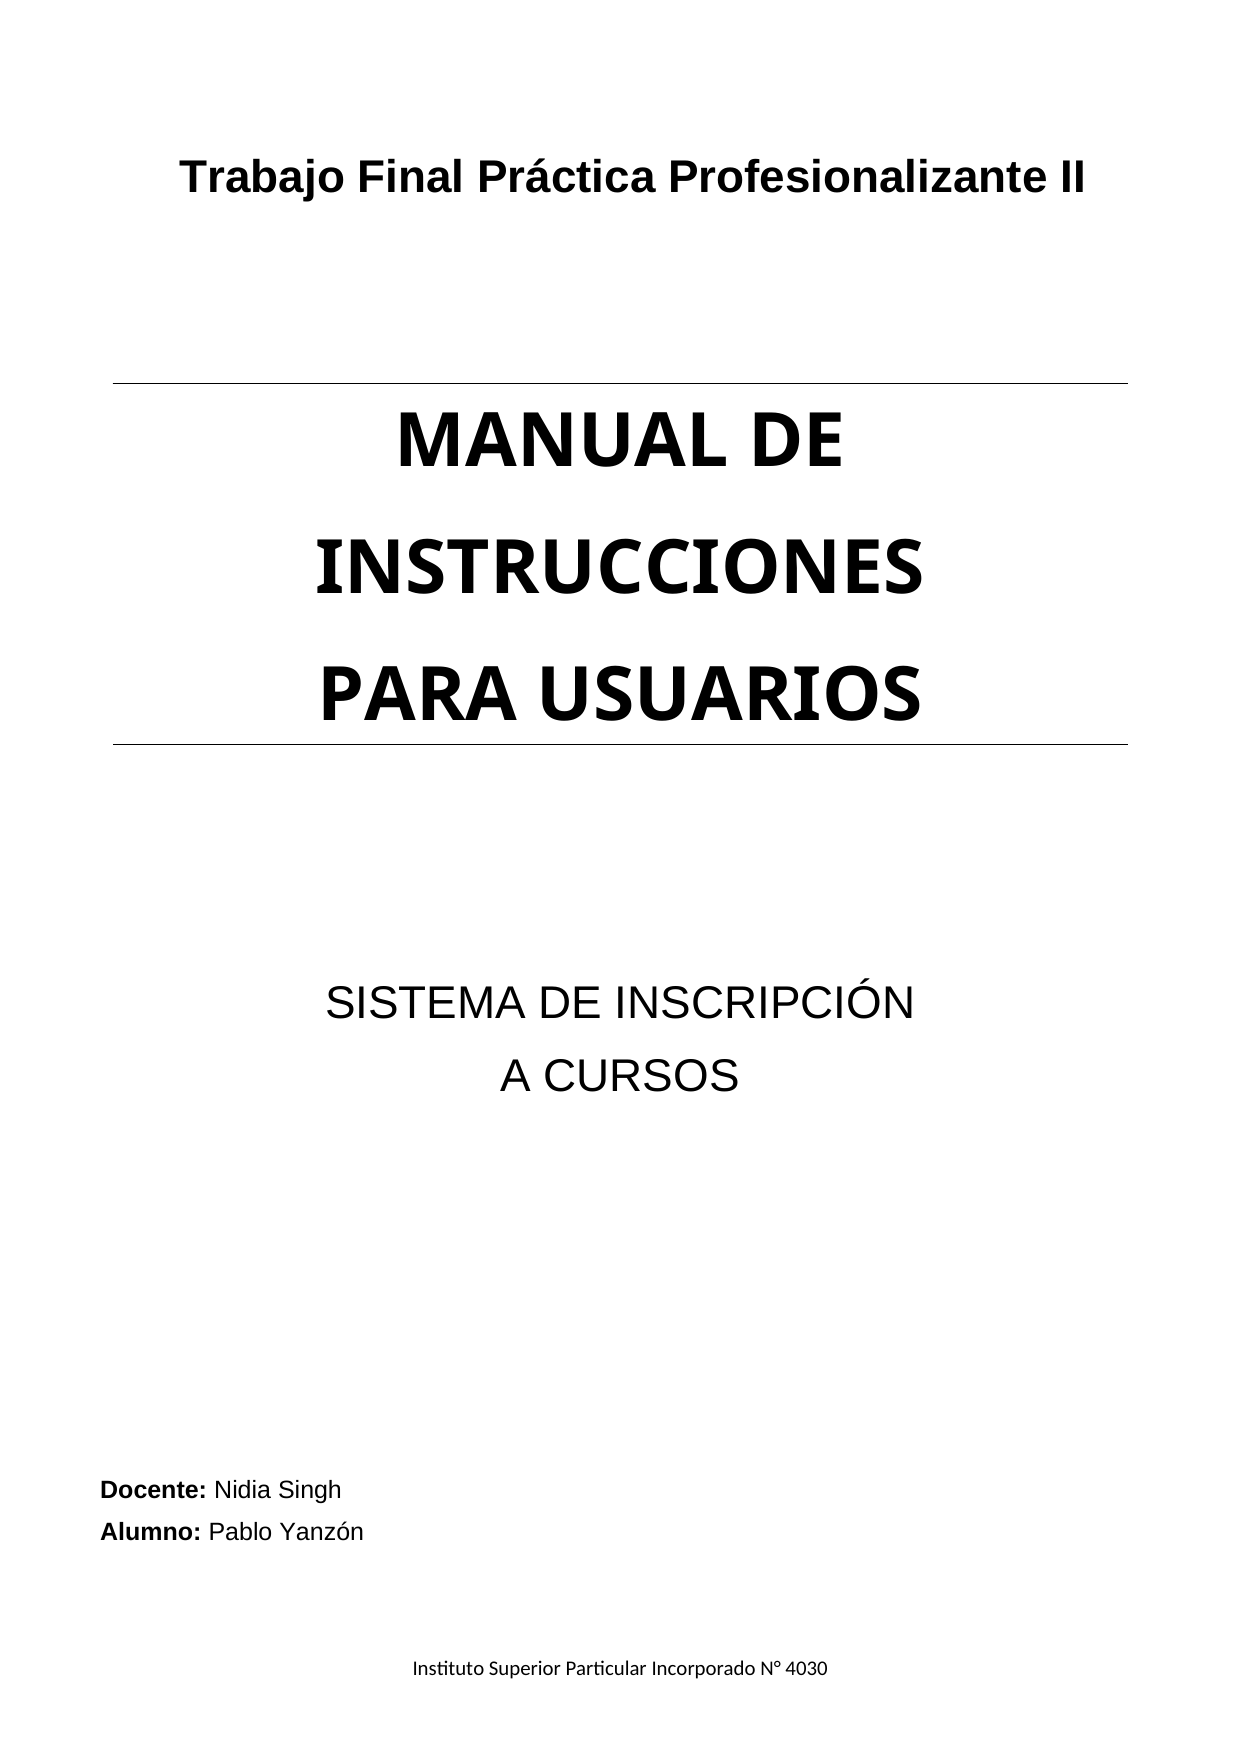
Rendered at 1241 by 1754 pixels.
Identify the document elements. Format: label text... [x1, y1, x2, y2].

text SISTEMA DE INSCRIPCIÓN [112, 975, 1128, 1028]
text Docente: Nidia Singh [100, 1475, 1128, 1504]
text A CURSOS [112, 1049, 1128, 1101]
text Trabajo Final Práctica Profesionalizante II [137, 150, 1128, 203]
text Alumno: Pablo Yanzón [100, 1517, 1128, 1545]
text MANUAL DE [112, 384, 1128, 488]
text INSTRUCCIONES [112, 510, 1128, 615]
text PARA USUARIOS [112, 637, 1128, 745]
